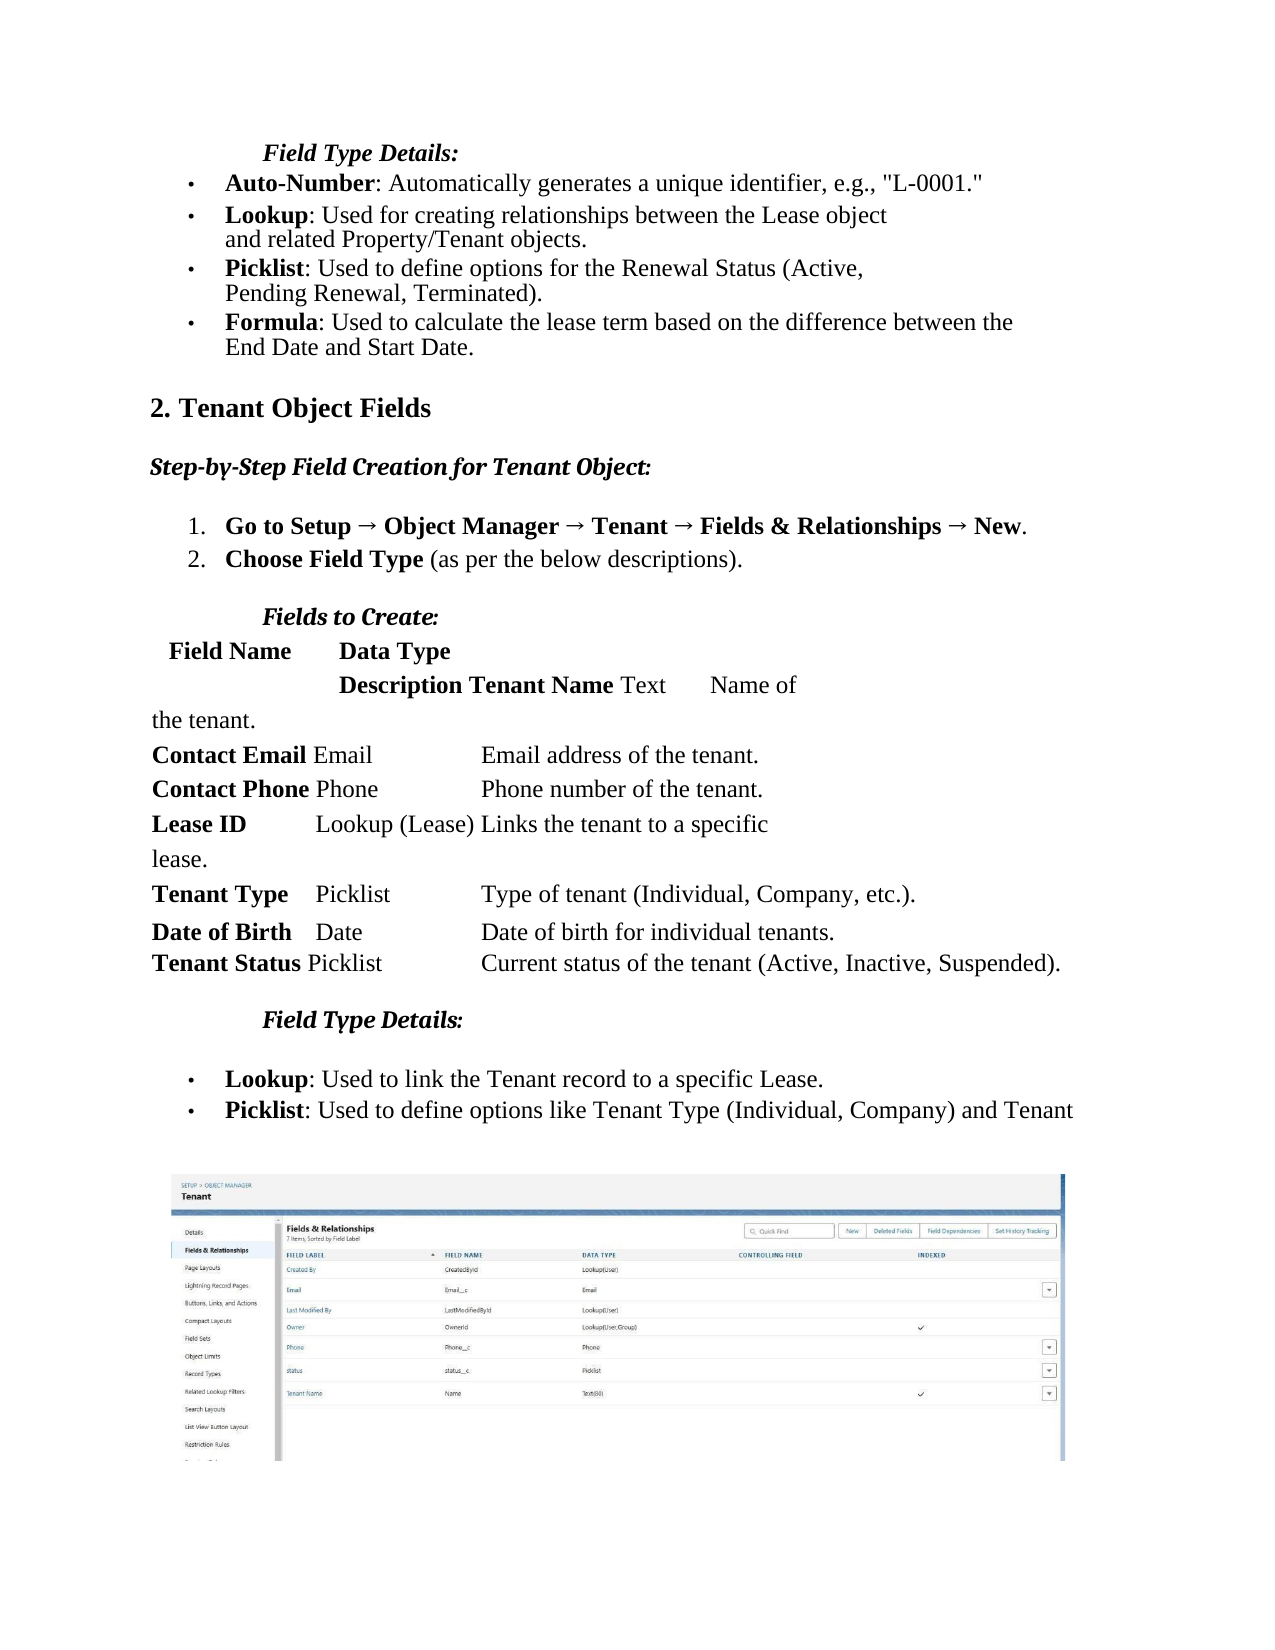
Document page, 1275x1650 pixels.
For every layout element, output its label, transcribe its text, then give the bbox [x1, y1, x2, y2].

picture [171, 1174, 1066, 1461]
list Formula: Used to calculate the lease term based on the difference between the End Date and Start Date. [187, 310, 1056, 360]
list Lookup: Used to link the Tenant record to a specific Lease. [187, 1064, 1237, 1093]
list Choose Field Type (as per the below descriptions). [187, 544, 1237, 573]
text Tenant Type Picklist Type of tenant (Individual, Company, etc.). [152, 879, 1237, 907]
list Lookup: Used for creating relationships between the Lease object and related Property/Tenant objects. [187, 203, 926, 253]
list Picklist: Used to define options like Tenant Type (Individual, Company) and Tenant [187, 1095, 1237, 1124]
subtitle Fields to Create: [150, 602, 1237, 631]
text Contact Email Email Email address of the tenant. Contact Phone Phone Phone number of the tenant. Lease ID Lookup (Lease) Links the tenant to a specific lease. [152, 740, 829, 873]
subtitle Field Type Details: [150, 1006, 1237, 1035]
text Step-by-Step Field Creation for Tenant Object: [150, 453, 1237, 482]
list Auto-Number: Automatically generates a unique identifier, e.g., "L-0001." [187, 168, 1237, 197]
text Tenant Status Picklist Current status of the tenant (Active, Inactive, Suspended). [152, 948, 1237, 977]
text Date of Birth Date Date of birth for individual tenants. [152, 917, 1237, 946]
text Field Name Data Type Description Tenant Name Text Name of the tenant. [152, 636, 832, 734]
subtitle Tenant Object Fields [150, 391, 1237, 424]
list Picklist: Used to define options for the Renewal Status (Active, Pending Renewal, Terminated). [187, 257, 948, 307]
subtitle Go to Setup Object Manager Tenant Fields & Relationships New. [187, 510, 1237, 544]
subtitle Field Type Details: [150, 138, 1237, 167]
